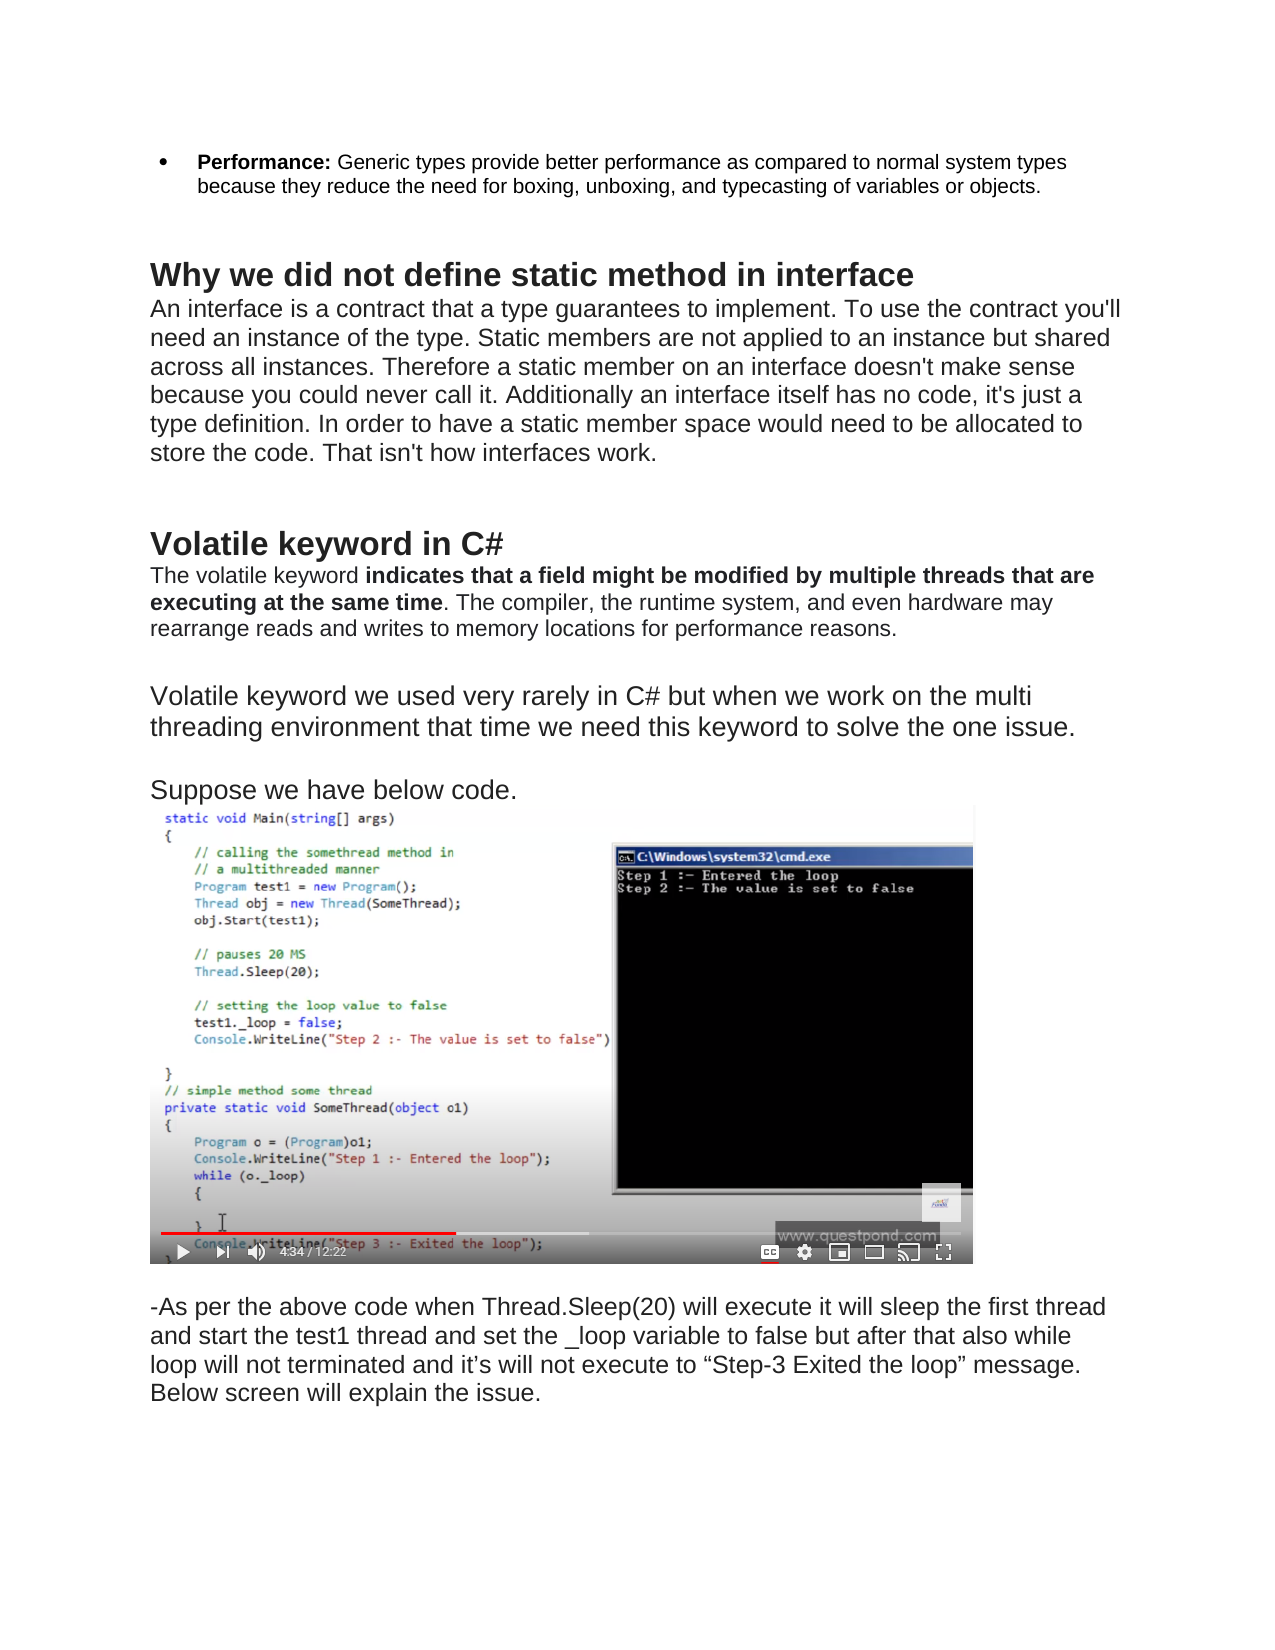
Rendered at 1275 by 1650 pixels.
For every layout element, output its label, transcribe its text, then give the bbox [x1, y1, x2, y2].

text Below screen will explain the issue. [150, 1378, 1125, 1407]
text Why we did not define static method in interface [150, 256, 1125, 294]
text -As per the above code when Thread.Sleep(20) will execute it will sleep the first thread and start the test1 thread and set the _loop variable to false but after that also while loop will not terminated and it’s will not execute to “Step-3 Exited the loop” message. [150, 1292, 1125, 1378]
text Volatile keyword in C# [150, 524, 1125, 562]
text The volatile keyword indicates that a field might be modified by multiple threads that are executing at the same time. The compiler, the runtime system, and even hardware may rearrange reads and writes to memory locations for performance reasons. [150, 562, 1125, 641]
text An interface is a contract that a type guarantees to implement. To use the contract you'll need an instance of the type. Static members are not applied to an instance but shared across all instances. Therefore a static member on an interface doesn't make sense because you could never call it. Additionally an interface itself has no code, it's just a type definition. In order to have a static member space would need to be allocated to store the code. That isn't how interfaces work. [150, 294, 1125, 466]
text Suppose we have below code. [150, 774, 1125, 805]
picture [150, 805, 976, 1264]
text Volatile keyword we used very rarely in C# but when we work on the multi threading environment that time we need this keyword to solve the one issue. [150, 680, 1125, 742]
list Performance: Generic types provide better performance as compared to normal system types because they reduce the need for boxing, unboxing, and typecasting of variables or objects. [159, 150, 1125, 198]
